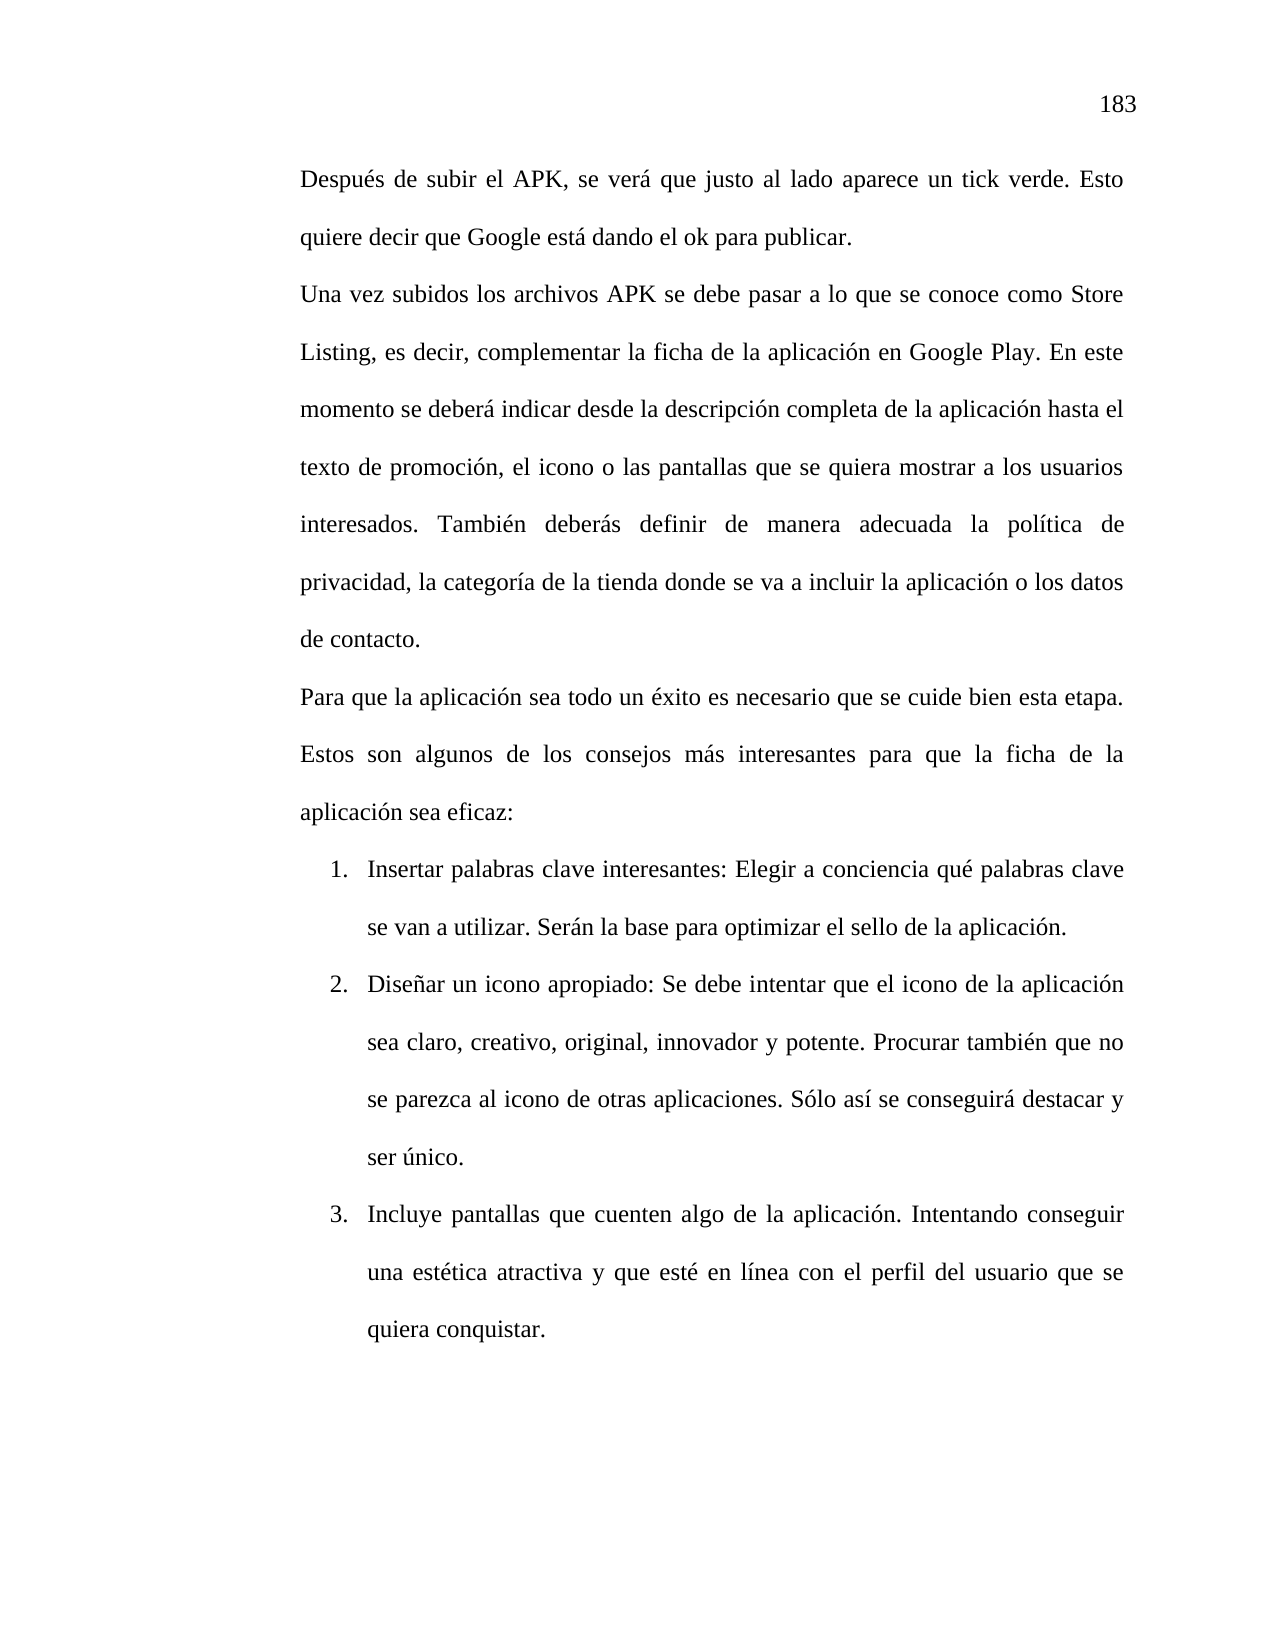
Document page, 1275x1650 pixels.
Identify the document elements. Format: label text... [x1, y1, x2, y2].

list Incluye pantallas que cuenten algo de la aplicación. Intentando conseguir una estética atractiva y que esté en línea con el perfil del usuario que se quiera conquistar. [329, 1199, 1125, 1343]
list Insertar palabras clave interesantes: Elegir a conciencia qué palabras clave se van a utilizar. Serán la base para optimizar el sello de la aplicación. [329, 854, 1125, 941]
text Después de subir el APK, se verá que justo al lado aparece un tick verde. Esto quiere decir que Google está dando el ok para publicar. [300, 164, 1125, 251]
list Diseñar un icono apropiado: Se debe intentar que el icono de la aplicación sea claro, creativo, original, innovador y potente. Procurar también que no se parezca al icono de otras aplicaciones. Sólo así se conseguirá destacar y ser único. [329, 969, 1125, 1171]
text Una vez subidos los archivos APK se debe pasar a lo que se conoce como Store Listing, es decir, complementar la ficha de la aplicación en Google Play. En este momento se deberá indicar desde la descripción completa de la aplicación hasta el texto de promoción, el icono o las pantallas que se quiera mostrar a los usuarios interesados. También deberás definir de manera adecuada la política de privacidad, la categoría de la tienda donde se va a incluir la aplicación o los datos de contacto. [300, 279, 1125, 653]
text Para que la aplicación sea todo un éxito es necesario que se cuide bien esta etapa. Estos son algunos de los consejos más interesantes para que la ficha de la aplicación sea eficaz: [300, 682, 1125, 826]
